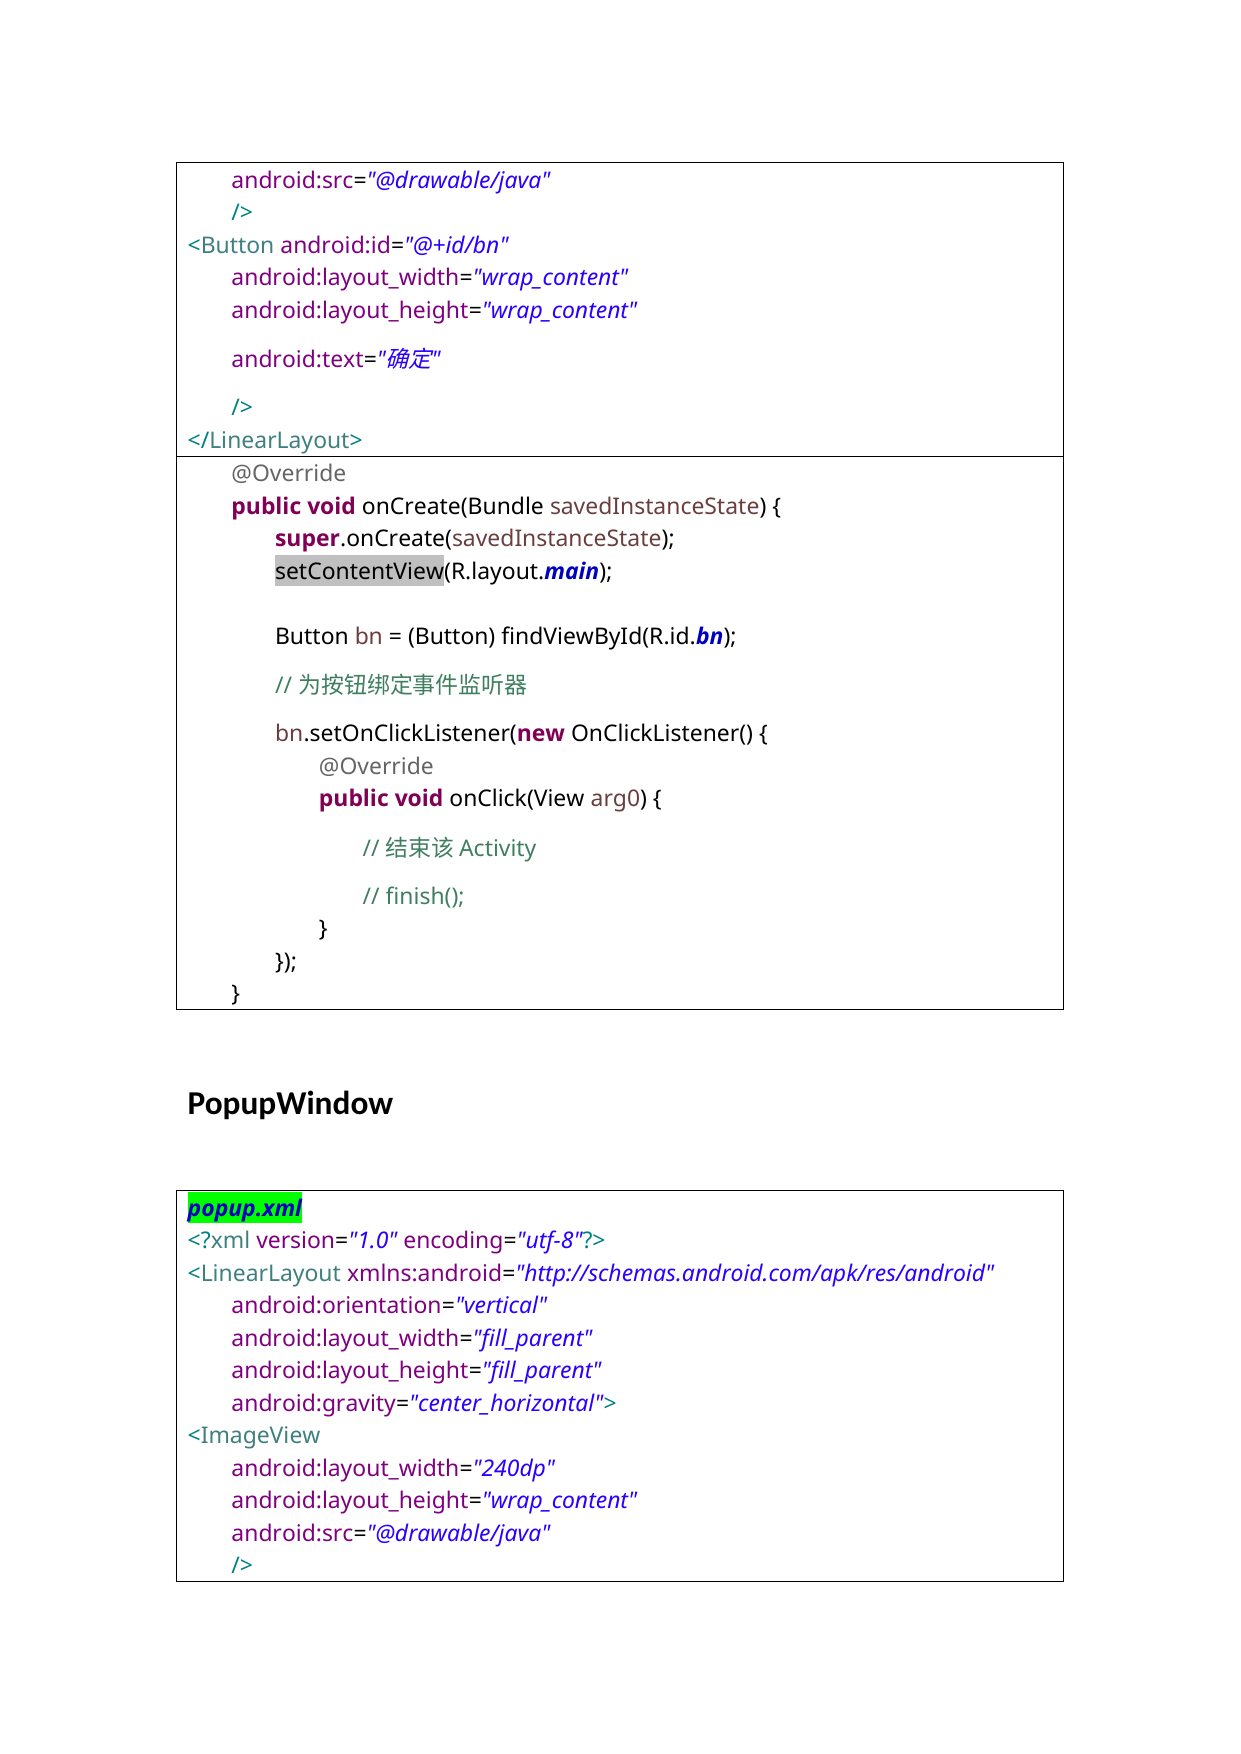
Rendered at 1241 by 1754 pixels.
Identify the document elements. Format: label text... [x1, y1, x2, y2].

subtitle PopupWindow [187, 1070, 1053, 1135]
table_cell @Override public void onCreate(Bundle savedInstanceState) { super.onCreate(savedInstanceState); setContentView(R.layout.main); Button bn = (Button) findViewById(R.id.bn); // 为按钮绑定事件监听器 bn.setOnClickListener(new OnClickListener() { @Override public void onClick(View arg0) { // 结束该Activity // finish(); } }); } [177, 457, 1063, 1009]
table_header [177, 163, 1063, 456]
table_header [177, 1191, 1063, 1581]
